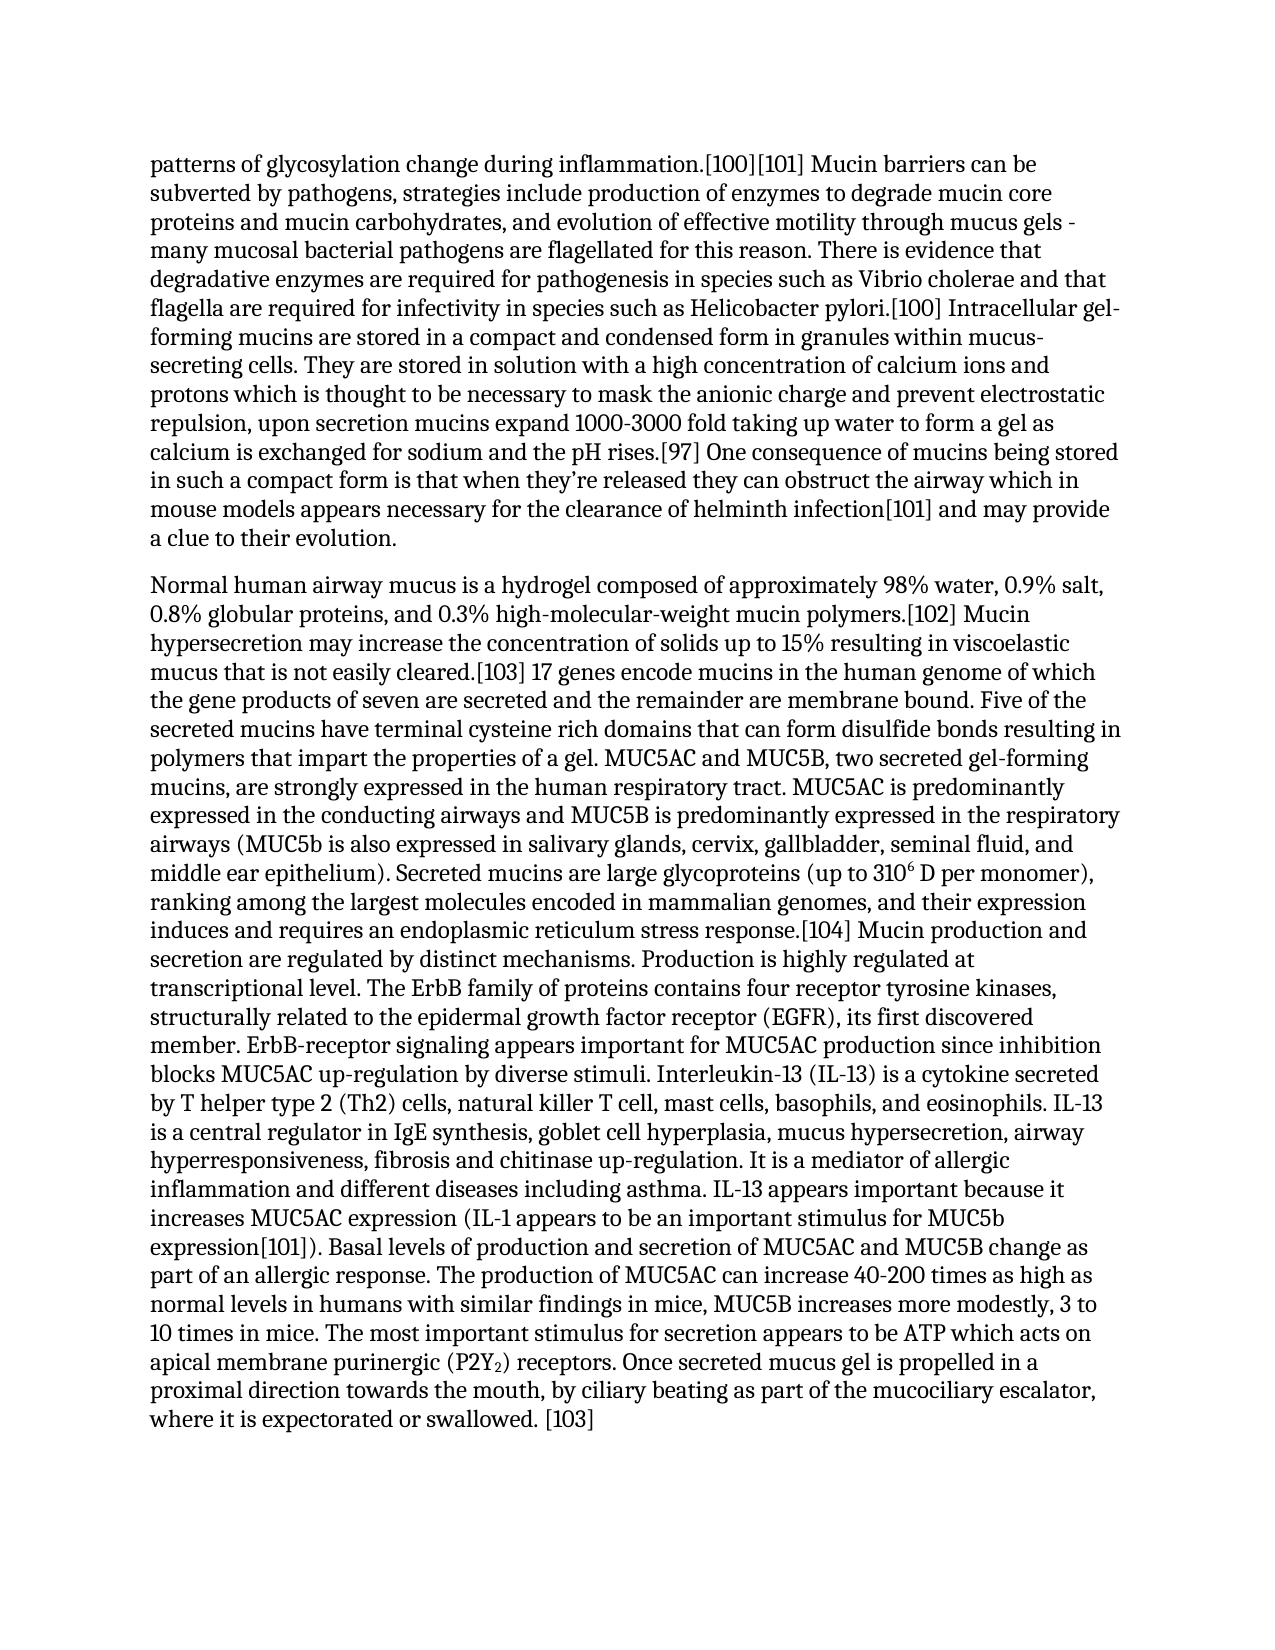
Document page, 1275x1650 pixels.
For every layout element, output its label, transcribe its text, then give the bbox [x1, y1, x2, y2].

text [150, 150, 1125, 552]
text Normal human airway mucus is a hydrogel composed of approximately 98% water, 0.9% salt, 0.8% globular proteins, and 0.3% high-molecular-weight mucin polymers.[102] Mucin hypersecretion may increase the concentration of solids up to 15% resulting in viscoelastic mucus that is not easily cleared.[103] 17 genes encode mucins in the human genome of which the gene products of seven are secreted and the remainder are membrane bound. Five of the secreted mucins have terminal cysteine rich domains that can form disulfide bonds resulting in polymers that impart the properties of a gel. MUC5AC and MUC5B, two secreted gel-forming mucins, are strongly expressed in the human respiratory tract. MUC5AC is predominantly expressed in the conducting airways and MUC5B is predominantly expressed in the respiratory airways (MUC5b is also expressed in salivary glands, cervix, gallbladder, seminal fluid, and middle ear epithelium). Secreted mucins are large glycoproteins (up to 3106 D per monomer), ranking among the largest molecules encoded in mammalian genomes, and their expression induces and requires an endoplasmic reticulum stress response.[104] Mucin production and secretion are regulated by distinct mechanisms. Production is highly regulated at transcriptional level. The ErbB family of proteins contains four receptor tyrosine kinases, structurally related to the epidermal growth factor receptor (EGFR), its first discovered member. ErbB-receptor signaling appears important for MUC5AC production since inhibition blocks MUC5AC up-regulation by diverse stimuli. Interleukin-13 (IL-13) is a cytokine secreted by T helper type 2 (Th2) cells, natural killer T cell, mast cells, basophils, and eosinophils. IL-13 is a central regulator in IgE synthesis, goblet cell hyperplasia, mucus hypersecretion, airway hyperresponsiveness, fibrosis and chitinase up-regulation. It is a mediator of allergic inflammation and different diseases including asthma. IL-13 appears important because it increases MUC5AC expression (IL-1 appears to be an important stimulus for MUC5b expression[101]). Basal levels of production and secretion of MUC5AC and MUC5B change as part of an allergic response. The production of MUC5AC can increase 40-200 times as high as normal levels in humans with similar findings in mice, MUC5B increases more modestly, 3 to 10 times in mice. The most important stimulus for secretion appears to be ATP which acts on apical membrane purinergic (P2Y2) receptors. Once secreted mucus gel is propelled in a proximal direction towards the mouth, by ciliary beating as part of the mucociliary escalator, where it is expectorated or swallowed. [103] [150, 571, 1125, 1434]
